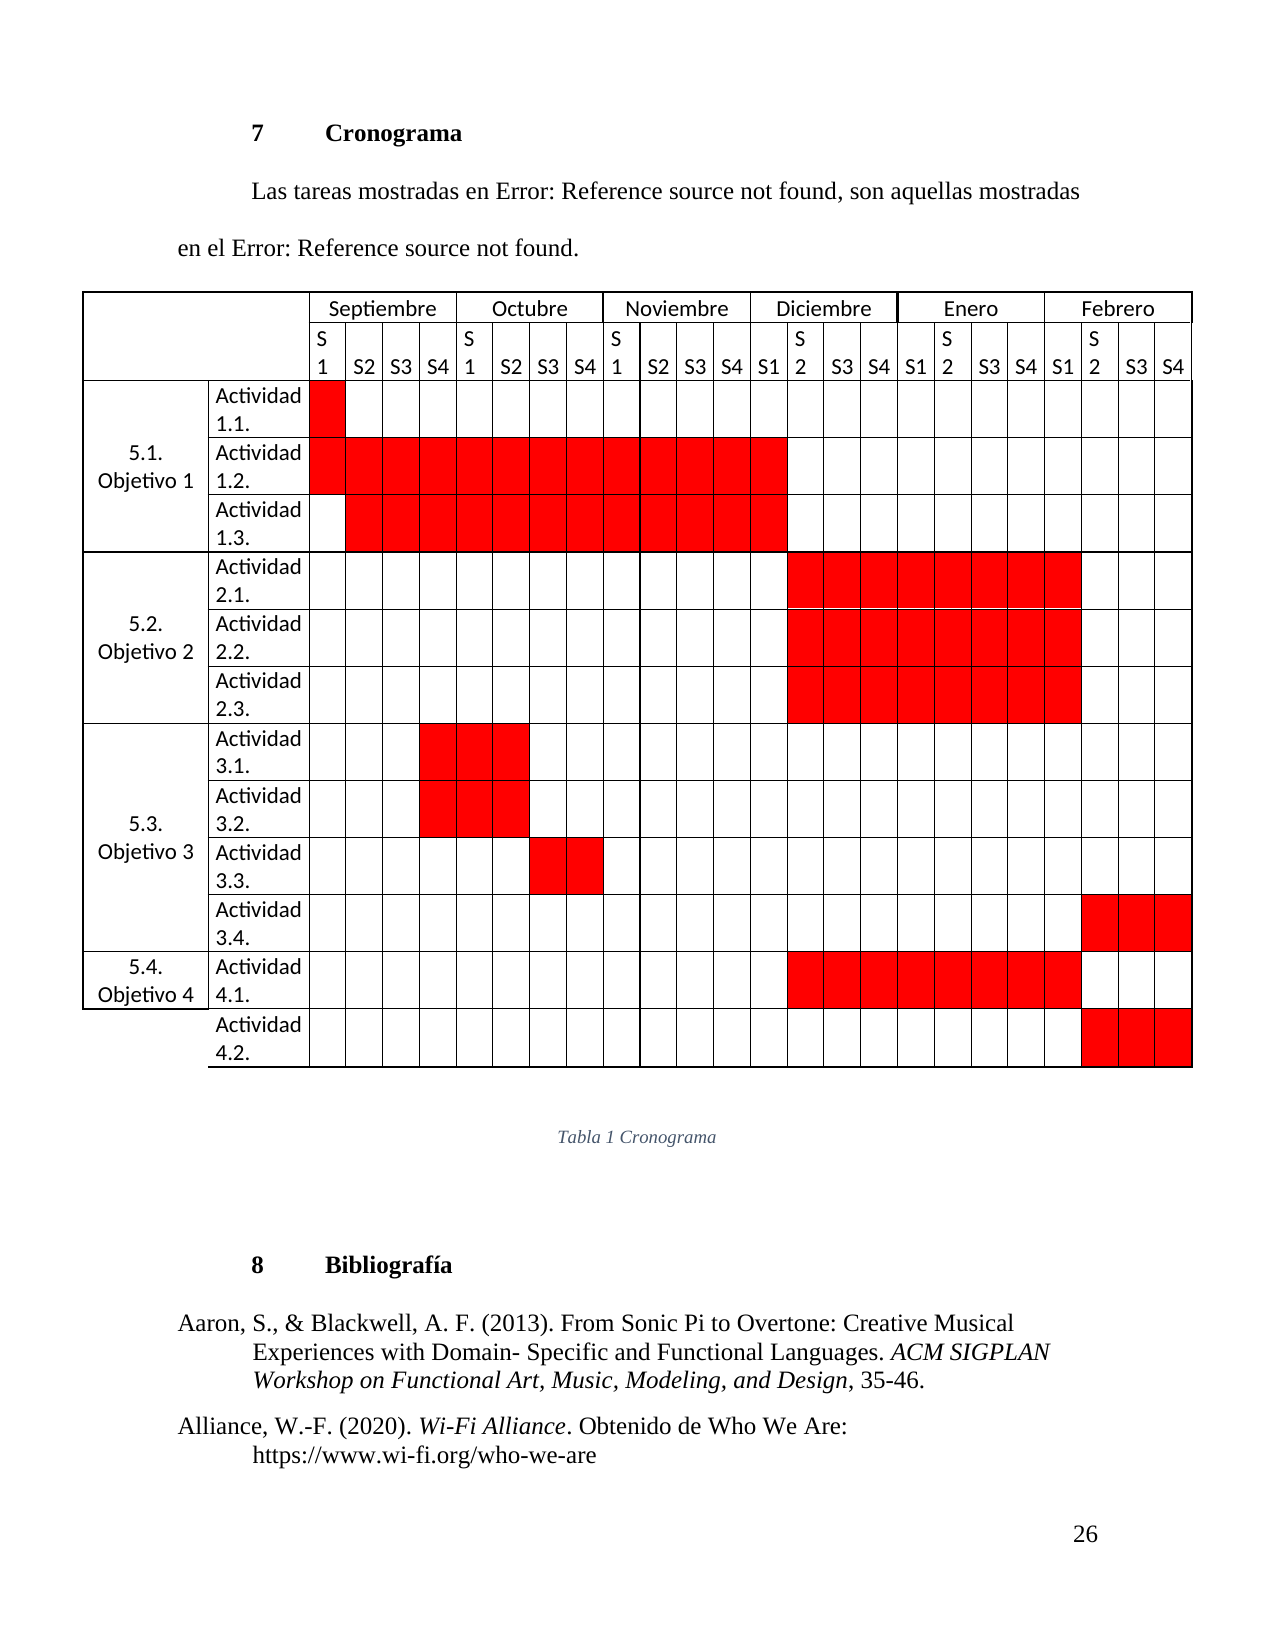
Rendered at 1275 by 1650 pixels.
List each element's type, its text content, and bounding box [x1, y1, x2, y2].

table_cell [1082, 610, 1118, 666]
table_cell [898, 952, 934, 1008]
table_cell [1155, 438, 1191, 494]
table_cell [530, 438, 566, 494]
table_cell [1082, 895, 1118, 951]
table_cell [604, 724, 639, 780]
table_cell S3 [677, 323, 713, 380]
table_cell [420, 1009, 456, 1066]
table_cell [493, 895, 529, 951]
table_cell [1082, 438, 1118, 494]
table_cell [861, 781, 897, 837]
table_cell [604, 438, 639, 494]
table_cell S1 [1045, 323, 1081, 380]
table_cell [677, 495, 713, 551]
table_cell [714, 895, 750, 951]
table_cell S2 [1082, 323, 1118, 380]
table_cell [898, 553, 934, 608]
table_cell [677, 895, 713, 951]
table_cell [972, 895, 1007, 951]
table_cell [714, 553, 750, 608]
table_cell [383, 838, 419, 894]
table_cell [457, 438, 492, 494]
table_cell [530, 553, 566, 608]
table_cell [972, 553, 1007, 608]
table_cell [935, 438, 971, 494]
table_cell [493, 838, 529, 894]
table_cell [677, 952, 713, 1008]
table_cell [567, 610, 603, 666]
table_cell [935, 553, 971, 608]
table_cell [898, 438, 934, 494]
table_cell [1119, 381, 1154, 437]
table_cell 5.1. Objetivo 1 [84, 381, 208, 551]
table_cell [420, 781, 456, 837]
table_cell [1155, 724, 1191, 780]
table_cell [935, 495, 971, 551]
table_cell [567, 381, 603, 437]
table_cell Actividad 4.2. [208, 1009, 309, 1066]
table_cell [788, 1009, 823, 1066]
table_cell S4 [1155, 322, 1191, 380]
table_cell [641, 952, 676, 1008]
table_cell [751, 781, 787, 837]
table_cell [714, 381, 750, 437]
table_cell [567, 495, 603, 551]
table_cell [1119, 1009, 1154, 1066]
table_cell [530, 781, 566, 837]
table_cell [383, 438, 419, 494]
table_cell [1082, 553, 1118, 608]
table_cell [1008, 952, 1044, 1008]
table_header Octubre [457, 293, 602, 322]
table_cell [714, 438, 750, 494]
table_cell [1045, 610, 1081, 666]
table_cell [530, 495, 566, 551]
table_cell [824, 895, 860, 951]
table_cell [567, 781, 603, 837]
table_cell [420, 724, 456, 780]
table_cell [898, 667, 934, 723]
table_cell S4 [420, 323, 456, 380]
table_cell [604, 781, 639, 837]
table_cell [972, 667, 1007, 723]
table_cell [1045, 438, 1081, 494]
table_cell [972, 724, 1007, 780]
table_cell [530, 1009, 566, 1066]
table_cell [641, 781, 676, 837]
table_cell [751, 952, 787, 1008]
table_cell [677, 781, 713, 837]
table_cell Actividad 3.2. [209, 781, 309, 837]
table_cell [457, 381, 492, 437]
table_cell [604, 495, 639, 551]
table_cell [457, 610, 492, 666]
table_cell [641, 495, 676, 551]
table_cell [493, 381, 529, 437]
table_cell [861, 438, 897, 494]
table_cell [310, 438, 345, 494]
table_cell [1045, 553, 1081, 608]
table_cell [383, 952, 419, 1008]
table_cell [788, 381, 823, 437]
table_cell [493, 724, 529, 780]
table_cell [346, 1009, 382, 1066]
table_cell [420, 610, 456, 666]
table_cell [1082, 952, 1118, 1008]
table_cell [677, 381, 713, 437]
table_cell [788, 553, 823, 608]
table_cell [1082, 781, 1118, 837]
table_cell [310, 838, 345, 894]
text Tabla 1 Cronograma [177, 1126, 1098, 1147]
table_cell [346, 553, 382, 608]
table_cell [493, 610, 529, 666]
table_cell S3 [972, 323, 1007, 380]
table_cell [824, 553, 860, 608]
table_cell S4 [861, 323, 897, 380]
table_cell [1045, 495, 1081, 551]
table_cell [898, 895, 934, 951]
table_cell [861, 1009, 897, 1066]
table_cell [824, 838, 860, 894]
table_cell [604, 610, 639, 666]
table_cell [1082, 724, 1118, 780]
table_cell [604, 895, 639, 951]
table_cell Actividad 4.1. [209, 952, 309, 1008]
table_cell [1082, 495, 1118, 551]
table_cell [567, 553, 603, 608]
table_cell [1119, 495, 1154, 551]
table_cell [714, 610, 750, 666]
table_cell [972, 610, 1007, 666]
table_cell [310, 553, 345, 608]
table_cell [935, 667, 971, 723]
table_cell [383, 781, 419, 837]
table_cell [457, 667, 492, 723]
table_cell [824, 610, 860, 666]
table_cell S2 [641, 323, 676, 380]
table_cell [1155, 667, 1191, 723]
table_cell [861, 610, 897, 666]
table_cell [457, 895, 492, 951]
table_cell S1 [310, 323, 345, 380]
table_cell [383, 724, 419, 780]
table_cell [383, 381, 419, 437]
table_cell [1119, 438, 1154, 494]
table_cell [898, 724, 934, 780]
table_header Septiembre [310, 293, 456, 322]
table_cell [861, 724, 897, 780]
table_cell [898, 781, 934, 837]
table_cell Actividad 2.1. [209, 553, 309, 608]
table_cell [604, 1009, 639, 1066]
table_cell [1119, 724, 1154, 780]
table_cell [824, 381, 860, 437]
table_cell [972, 838, 1007, 894]
table_cell [935, 724, 971, 780]
table_cell [604, 667, 639, 723]
table_cell [935, 1009, 971, 1066]
table_cell [788, 438, 823, 494]
table_cell [567, 895, 603, 951]
table_cell S4 [1008, 323, 1044, 380]
table_cell [751, 438, 787, 494]
table_cell [824, 667, 860, 723]
table_cell [457, 781, 492, 837]
table_cell [420, 438, 456, 494]
table_cell [530, 381, 566, 437]
table_cell [641, 895, 676, 951]
table_cell [567, 1009, 603, 1066]
table_cell [788, 610, 823, 666]
table_cell [493, 1009, 529, 1066]
table_cell [861, 895, 897, 951]
table_cell [1082, 1009, 1118, 1066]
table_cell [677, 838, 713, 894]
table_cell [1008, 381, 1044, 437]
table_cell [788, 895, 823, 951]
table_cell [898, 1009, 934, 1066]
table_cell [346, 724, 382, 780]
table_cell [751, 1009, 787, 1066]
table_cell [1008, 895, 1044, 951]
table_cell [383, 495, 419, 551]
table_cell [788, 781, 823, 837]
table_cell [493, 952, 529, 1008]
table_header Diciembre [751, 293, 896, 322]
table_cell [457, 724, 492, 780]
table_cell [641, 667, 676, 723]
table_cell [1155, 380, 1191, 437]
table_cell [1045, 895, 1081, 951]
table_cell [493, 667, 529, 723]
table_cell S2 [493, 323, 529, 380]
table_cell [1045, 781, 1081, 837]
table_cell [677, 553, 713, 608]
table_cell [1008, 438, 1044, 494]
table_cell [714, 1009, 750, 1066]
table_cell [677, 610, 713, 666]
table_cell [567, 667, 603, 723]
table_cell [1082, 381, 1118, 437]
table_cell [824, 781, 860, 837]
table_cell [714, 952, 750, 1008]
table_cell [935, 610, 971, 666]
table_cell [824, 724, 860, 780]
table_cell [1045, 724, 1081, 780]
table_cell [861, 952, 897, 1008]
table_cell S4 [714, 323, 750, 380]
table_cell [935, 381, 971, 437]
table_cell [1045, 838, 1081, 894]
table_cell S1 [457, 323, 492, 380]
table_cell [1045, 381, 1081, 437]
table_cell Actividad 3.3. [209, 838, 309, 894]
table_cell [751, 495, 787, 551]
table_cell [457, 495, 492, 551]
table_cell [677, 667, 713, 723]
table_cell Actividad 1.1. [209, 381, 309, 437]
table_cell [972, 781, 1007, 837]
table_cell [714, 724, 750, 780]
table_cell [383, 553, 419, 608]
table_cell [1119, 781, 1154, 837]
table_cell [1008, 667, 1044, 723]
table_cell 5.3. Objetivo 3 [84, 724, 208, 951]
table_cell [788, 724, 823, 780]
table_cell [310, 1009, 345, 1066]
table_cell [1008, 724, 1044, 780]
table_cell S1 [898, 323, 934, 380]
table_cell [1008, 838, 1044, 894]
table_cell [641, 1009, 676, 1066]
table_cell [751, 667, 787, 723]
table_cell S3 [824, 323, 860, 380]
table_cell [457, 952, 492, 1008]
table_cell [641, 553, 676, 608]
table_cell [310, 610, 345, 666]
table_cell [604, 952, 639, 1008]
table_cell [383, 667, 419, 723]
table_cell [530, 838, 566, 894]
table_cell [714, 781, 750, 837]
table_cell [1119, 667, 1154, 723]
table_cell [420, 952, 456, 1008]
table_cell [1155, 610, 1191, 666]
table_cell 5.4. Objetivo 4 [84, 952, 208, 1008]
table_cell Actividad 2.2. [209, 610, 309, 666]
table_cell [641, 610, 676, 666]
table_cell [567, 952, 603, 1008]
table_cell [1008, 781, 1044, 837]
table_cell [898, 495, 934, 551]
table_cell [383, 610, 419, 666]
table_cell [861, 495, 897, 551]
table_cell [346, 667, 382, 723]
table_cell [641, 381, 676, 437]
table_cell [604, 381, 639, 437]
table_cell [714, 838, 750, 894]
table_cell [861, 553, 897, 608]
table_cell [751, 895, 787, 951]
table_cell [604, 838, 639, 894]
table_cell [310, 495, 345, 551]
table_cell 5.2. Objetivo 2 [84, 553, 208, 723]
table_cell [383, 895, 419, 951]
table_cell [898, 610, 934, 666]
table_cell [1119, 553, 1154, 608]
table_cell [346, 838, 382, 894]
table_cell Actividad 1.2. [209, 438, 309, 494]
table_cell Actividad 3.1. [209, 724, 309, 780]
table_cell [751, 610, 787, 666]
table_cell [1119, 610, 1154, 666]
table_cell [714, 495, 750, 551]
table_cell [457, 553, 492, 608]
table_cell [310, 724, 345, 780]
table_cell [1045, 952, 1081, 1008]
table_cell [751, 381, 787, 437]
table_cell [1119, 952, 1154, 1008]
table_cell [346, 381, 382, 437]
table_cell [567, 438, 603, 494]
table_cell [493, 495, 529, 551]
table_cell S1 [604, 323, 639, 380]
table_cell [972, 438, 1007, 494]
table_cell [824, 438, 860, 494]
table_cell [972, 381, 1007, 437]
subtitle Cronograma [177, 118, 1098, 147]
table_cell [751, 724, 787, 780]
table_header Enero [899, 293, 1044, 322]
table_cell [346, 438, 382, 494]
table_cell [346, 895, 382, 951]
table_cell [530, 952, 566, 1008]
table_cell [530, 895, 566, 951]
table_cell Actividad 2.3. [209, 667, 309, 723]
table_cell [972, 1009, 1007, 1066]
table_cell [1008, 1009, 1044, 1066]
table_cell [310, 667, 345, 723]
table_cell [567, 724, 603, 780]
table_cell [346, 781, 382, 837]
table_cell [1082, 838, 1118, 894]
table_cell [493, 438, 529, 494]
table_cell [346, 495, 382, 551]
table_cell [824, 1009, 860, 1066]
table_header [84, 293, 309, 380]
table_cell [1082, 667, 1118, 723]
table_cell [1155, 781, 1191, 837]
table_cell [677, 724, 713, 780]
table_cell [420, 495, 456, 551]
table_cell [310, 895, 345, 951]
table_cell [898, 381, 934, 437]
table_cell [677, 438, 713, 494]
table_cell [824, 952, 860, 1008]
table_cell [751, 553, 787, 608]
table_cell [677, 1009, 713, 1066]
table_cell [1119, 895, 1154, 951]
table_cell [493, 553, 529, 608]
table_cell [1008, 495, 1044, 551]
table_cell [714, 667, 750, 723]
table_cell [530, 610, 566, 666]
table_cell [1155, 1009, 1191, 1066]
table_cell [310, 781, 345, 837]
table_cell [420, 381, 456, 437]
table_cell [788, 495, 823, 551]
table_cell [1045, 667, 1081, 723]
table_cell S4 [567, 323, 603, 380]
table_cell [751, 838, 787, 894]
table_cell [788, 667, 823, 723]
table_cell S2 [346, 323, 382, 380]
table_cell S3 [383, 323, 419, 380]
table_cell [788, 952, 823, 1008]
table_cell [861, 381, 897, 437]
table_cell [310, 381, 345, 437]
table_cell [1155, 553, 1191, 608]
table_cell [1155, 952, 1191, 1008]
table_cell [935, 781, 971, 837]
table_cell [861, 667, 897, 723]
table_cell [457, 838, 492, 894]
table_cell [530, 667, 566, 723]
table_cell [567, 838, 603, 894]
table_cell S3 [530, 323, 566, 380]
table_cell [935, 838, 971, 894]
table_cell [972, 495, 1007, 551]
table_cell [346, 610, 382, 666]
table_cell S2 [935, 323, 971, 380]
table_cell [1008, 553, 1044, 608]
table_cell [935, 895, 971, 951]
table_cell [383, 1009, 419, 1066]
table_cell [788, 838, 823, 894]
table_cell [898, 838, 934, 894]
table_header Noviembre [604, 293, 750, 322]
table_cell [1045, 1009, 1081, 1066]
table_header Febrero [1045, 293, 1191, 322]
table_cell [493, 781, 529, 837]
table_cell [346, 952, 382, 1008]
table_cell [824, 495, 860, 551]
table_cell [420, 667, 456, 723]
table_cell [641, 724, 676, 780]
table_cell [641, 838, 676, 894]
table_cell S3 [1119, 323, 1154, 380]
table_cell [420, 895, 456, 951]
table_cell [1008, 610, 1044, 666]
table_cell S1 [751, 323, 787, 380]
table_cell [935, 952, 971, 1008]
table_cell [604, 553, 639, 608]
table_cell [1155, 838, 1191, 894]
table_cell [420, 553, 456, 608]
table_cell [861, 838, 897, 894]
table_cell [972, 952, 1007, 1008]
table_cell [641, 438, 676, 494]
table_cell [457, 1009, 492, 1066]
table_cell [1155, 495, 1191, 551]
table_cell [1155, 895, 1191, 951]
table_cell [1119, 838, 1154, 894]
table_cell [420, 838, 456, 894]
table_cell [530, 724, 566, 780]
table_cell Actividad 1.3. [209, 495, 309, 551]
table_cell S2 [788, 323, 823, 380]
table_cell [310, 952, 345, 1008]
table_cell Actividad 3.4. [209, 895, 309, 951]
